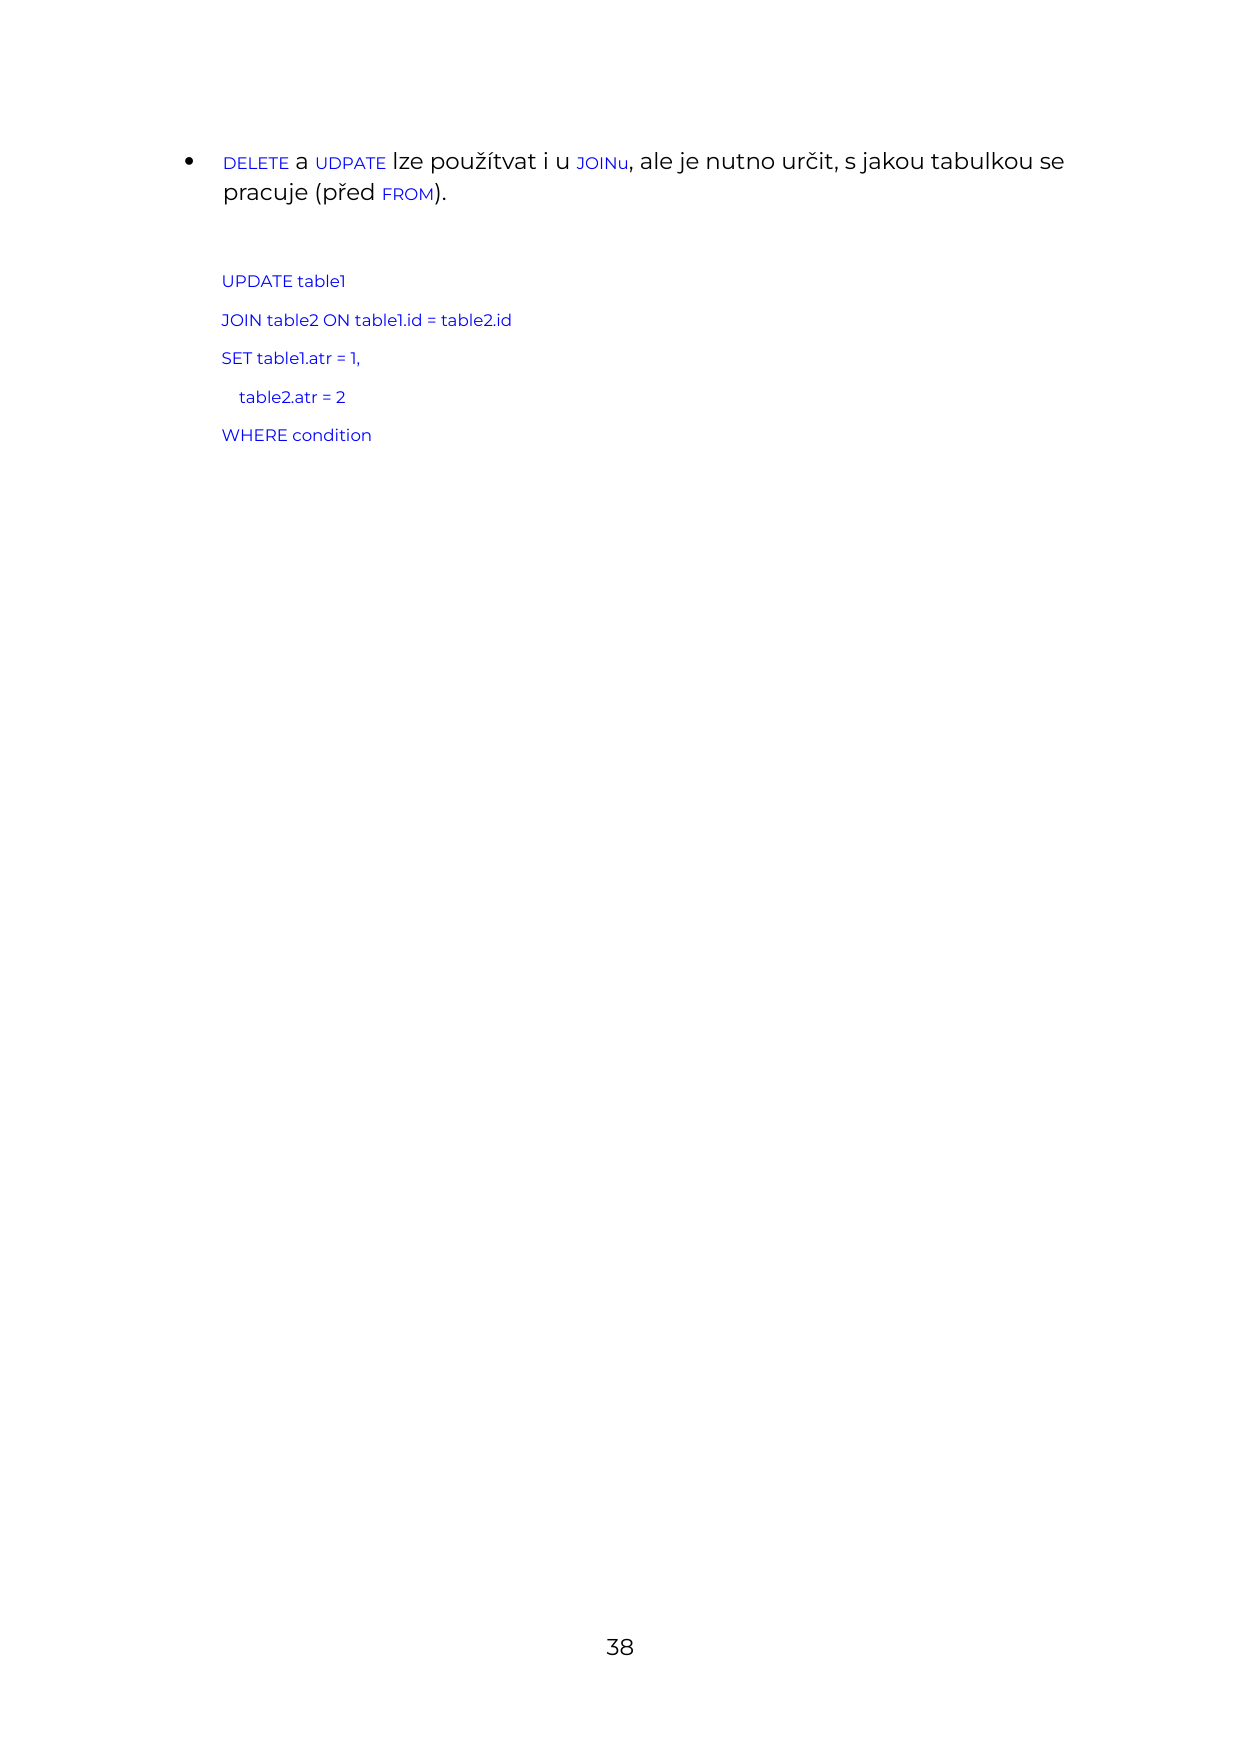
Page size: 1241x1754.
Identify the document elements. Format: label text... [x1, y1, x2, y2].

text SET table1.atr = 1, [221, 348, 1093, 369]
list DELETE a UDPATE lze použítvat i u JOINu, ale je nutno určit, s jakou tabulkou se pracuje (před FROM). [185, 148, 1093, 206]
text table2.atr = 2 [221, 387, 1093, 407]
text JOIN table2 ON table1.id = table2.id [221, 310, 1093, 330]
text WHERE condition [221, 425, 1093, 446]
text UPDATE table1 [221, 271, 1093, 292]
